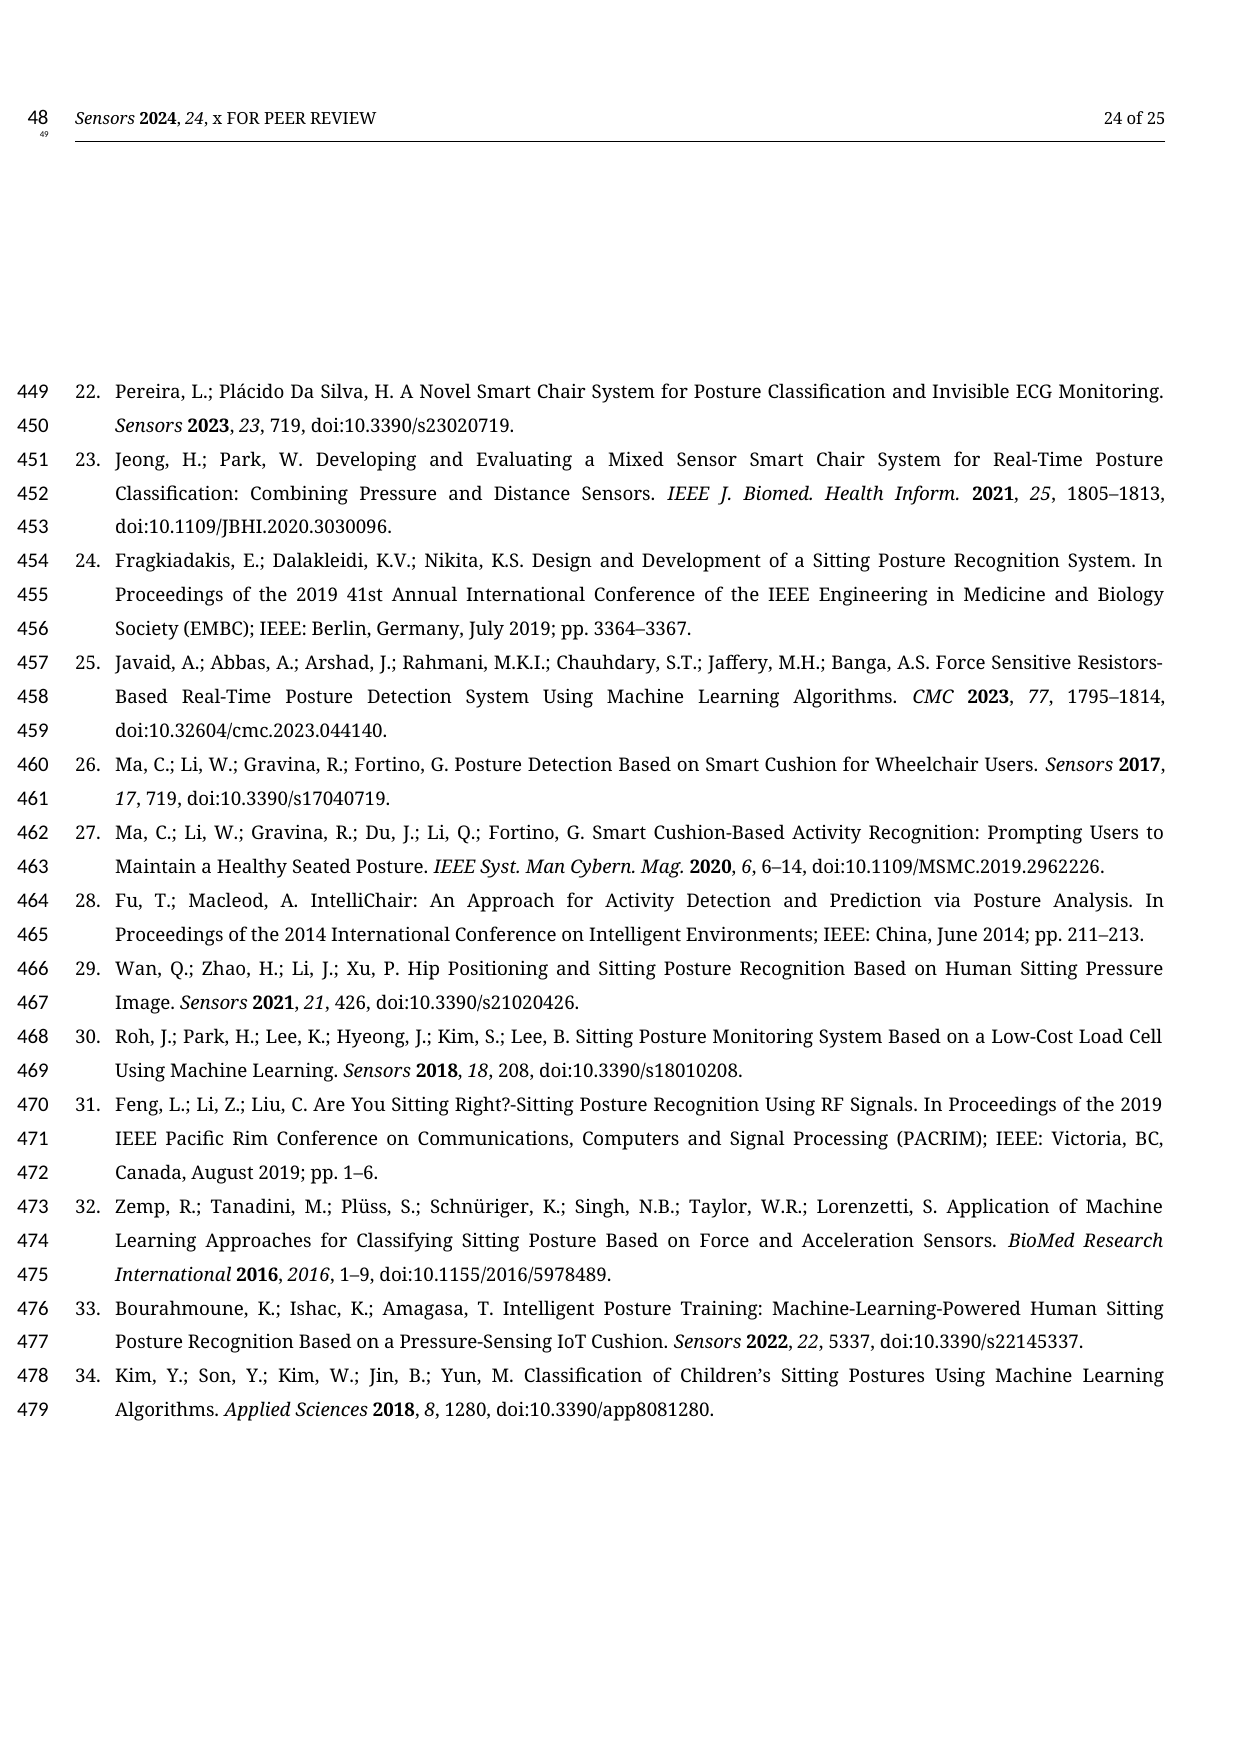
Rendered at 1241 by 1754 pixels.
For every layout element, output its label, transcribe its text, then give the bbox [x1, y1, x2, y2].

text 24. Fragkiadakis, E.; Dalakleidi, K.V.; Nikita, K.S. Design and Development of a Sitting Posture Recognition System. In Proceedings of the 2019 41st Annual International Conference of the IEEE Engineering in Medicine and Biology Society (EMBC); IEEE: Berlin, Germany, July 2019; pp. 3364–3367. [75, 543, 1165, 645]
text 34. Kim, Y.; Son, Y.; Kim, W.; Jin, B.; Yun, M. Classification of Children’s Sitting Postures Using Machine Learning Algorithms. Applied Sciences 2018, 8, 1280, doi:10.3390/app8081280. [75, 1358, 1165, 1426]
text 26. Ma, C.; Li, W.; Gravina, R.; Fortino, G. Posture Detection Based on Smart Cushion for Wheelchair Users. Sensors 2017, 17, 719, doi:10.3390/s17040719. [75, 747, 1165, 815]
text 25. Javaid, A.; Abbas, A.; Arshad, J.; Rahmani, M.K.I.; Chauhdary, S.T.; Jaffery, M.H.; Banga, A.S. Force Sensitive Resistors-Based Real-Time Posture Detection System Using Machine Learning Algorithms. CMC 2023, 77, 1795–1814, doi:10.32604/cmc.2023.044140. [75, 645, 1165, 747]
text 31. Feng, L.; Li, Z.; Liu, C. Are You Sitting Right?-Sitting Posture Recognition Using RF Signals. In Proceedings of the 2019 IEEE Pacific Rim Conference on Communications, Computers and Signal Processing (PACRIM); IEEE: Victoria, BC, Canada, August 2019; pp. 1–6. [75, 1087, 1165, 1189]
text 27. Ma, C.; Li, W.; Gravina, R.; Du, J.; Li, Q.; Fortino, G. Smart Cushion-Based Activity Recognition: Prompting Users to Maintain a Healthy Seated Posture. IEEE Syst. Man Cybern. Mag. 2020, 6, 6–14, doi:10.1109/MSMC.2019.2962226. [75, 815, 1165, 883]
text 23. Jeong, H.; Park, W. Developing and Evaluating a Mixed Sensor Smart Chair System for Real-Time Posture Classification: Combining Pressure and Distance Sensors. IEEE J. Biomed. Health Inform. 2021, 25, 1805–1813, doi:10.1109/JBHI.2020.3030096. [75, 442, 1165, 543]
text 33. Bourahmoune, K.; Ishac, K.; Amagasa, T. Intelligent Posture Training: Machine-Learning-Powered Human Sitting Posture Recognition Based on a Pressure-Sensing IoT Cushion. Sensors 2022, 22, 5337, doi:10.3390/s22145337. [75, 1291, 1165, 1358]
text 32. Zemp, R.; Tanadini, M.; Plüss, S.; Schnüriger, K.; Singh, N.B.; Taylor, W.R.; Lorenzetti, S. Application of Machine Learning Approaches for Classifying Sitting Posture Based on Force and Acceleration Sensors. BioMed Research International 2016, 2016, 1–9, doi:10.1155/2016/5978489. [75, 1189, 1165, 1291]
text 22. Pereira, L.; Plácido Da Silva, H. A Novel Smart Chair System for Posture Classification and Invisible ECG Monitoring. Sensors 2023, 23, 719, doi:10.3390/s23020719. [75, 374, 1165, 442]
text 28. Fu, T.; Macleod, A. IntelliChair: An Approach for Activity Detection and Prediction via Posture Analysis. In Proceedings of the 2014 International Conference on Intelligent Environments; IEEE: China, June 2014; pp. 211–213. [75, 883, 1165, 951]
text 29. Wan, Q.; Zhao, H.; Li, J.; Xu, P. Hip Positioning and Sitting Posture Recognition Based on Human Sitting Pressure Image. Sensors 2021, 21, 426, doi:10.3390/s21020426. [75, 951, 1165, 1019]
text 30. Roh, J.; Park, H.; Lee, K.; Hyeong, J.; Kim, S.; Lee, B. Sitting Posture Monitoring System Based on a Low-Cost Load Cell Using Machine Learning. Sensors 2018, 18, 208, doi:10.3390/s18010208. [75, 1019, 1165, 1087]
